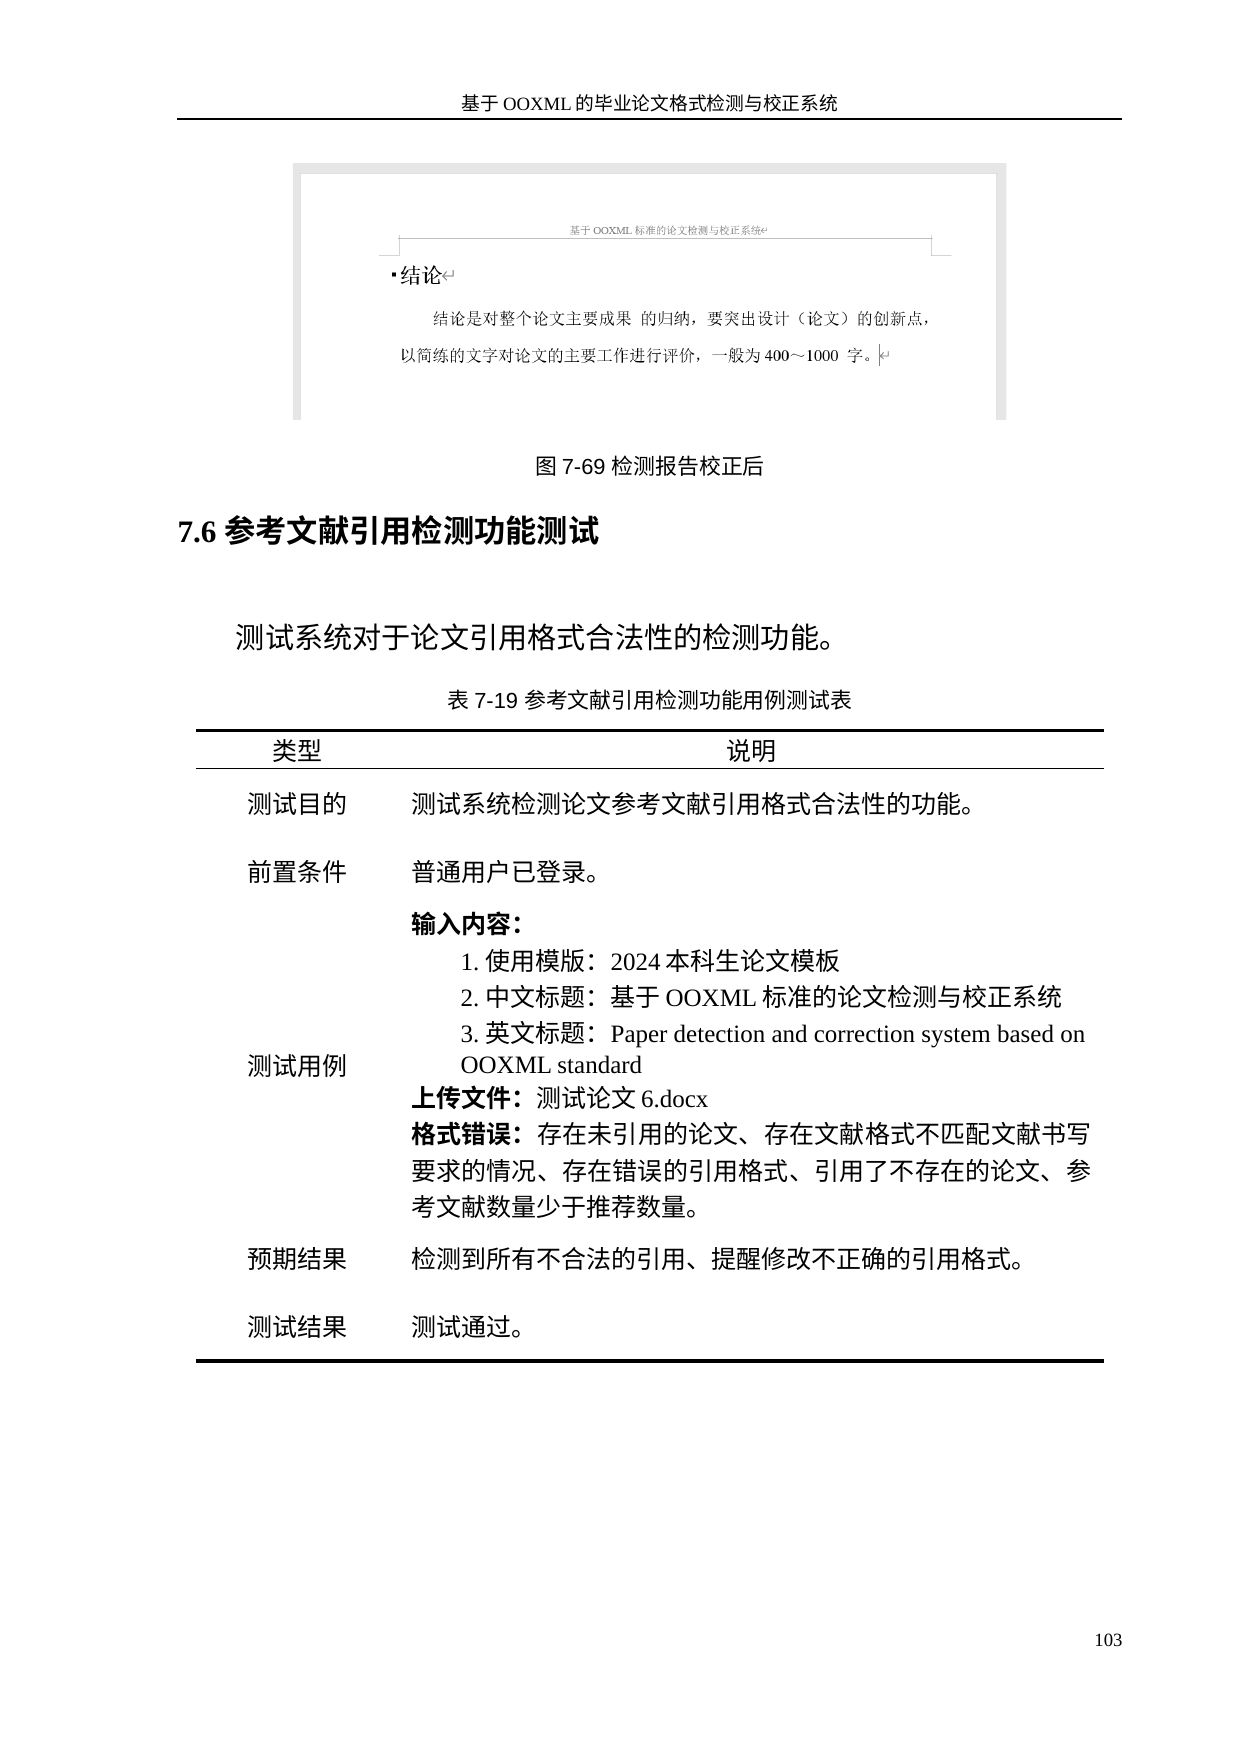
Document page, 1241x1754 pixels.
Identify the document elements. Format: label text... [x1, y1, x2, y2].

table_cell 输入内容： 1. 使用模版：2024本科生论文模板 2. 中文标题：基于OOXML标准的论文检测与校正系统 3. 英文标题：Paper detection and correction system based on OOXML standard 上传文件：测试论文6.docx 格式错误：存在未引用的论文、存在文献格式不匹配文献书写要求的情况、存在错误的引用格式、引用了不存在的论文、参考文献数量少于推荐数量。 [400, 905, 1104, 1223]
table_cell 检测到所有不合法的引用、提醒修改不正确的引用格式。 [400, 1224, 1104, 1291]
table_cell 测试目的 [196, 769, 399, 837]
table_cell 预期结果 [196, 1224, 399, 1291]
table_cell 测试系统检测论文参考文献引用格式合法性的功能。 [400, 769, 1104, 837]
table_cell 普通用户已登录。 [400, 837, 1104, 905]
table_cell 测试通过。 [400, 1291, 1104, 1359]
text 测试系统对于论文引用格式合法性的检测功能。 [177, 602, 1122, 669]
table_cell 测试用例 [196, 905, 399, 1223]
subtitle 参考文献引用检测功能测试 [177, 494, 1122, 562]
table_header 类型 [196, 732, 399, 768]
picture [292, 163, 1007, 420]
table_header 说明 [400, 732, 1104, 768]
table_cell 测试结果 [196, 1291, 399, 1359]
table_cell 前置条件 [196, 837, 399, 905]
